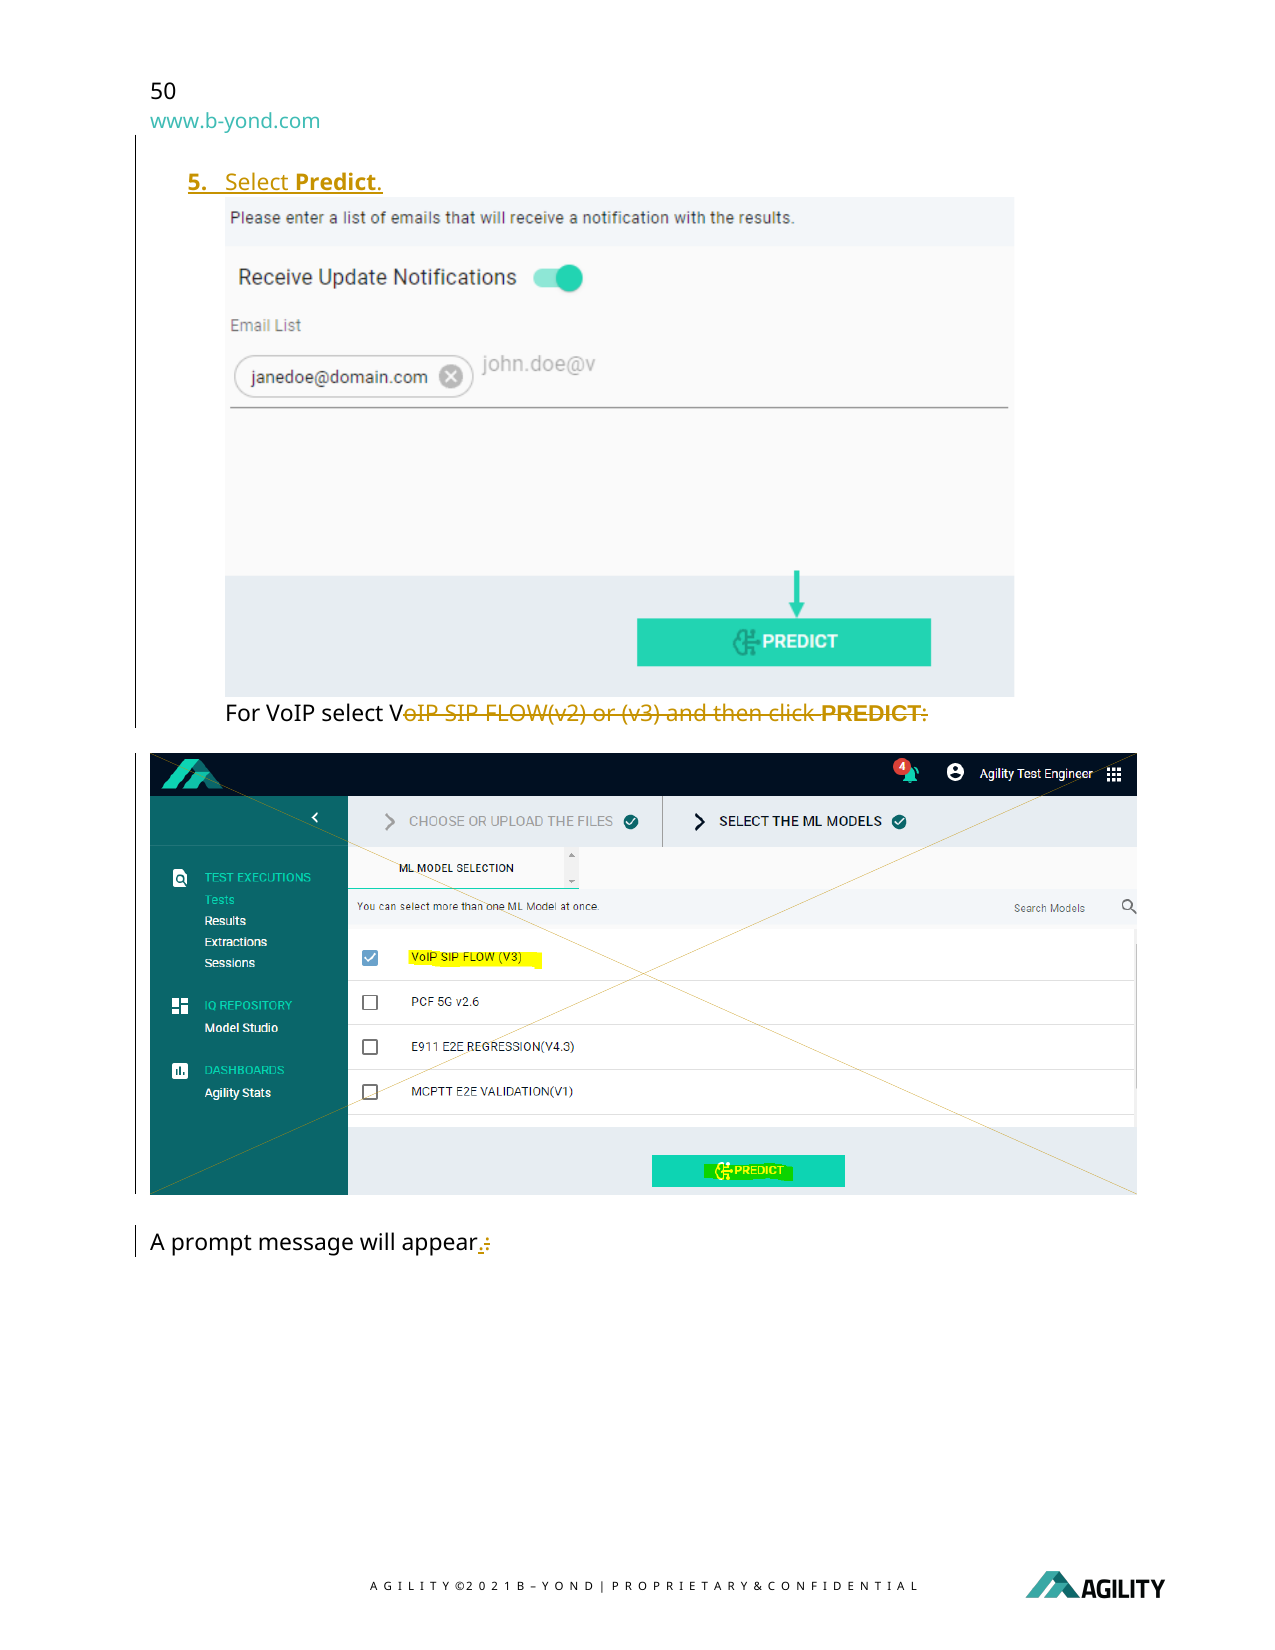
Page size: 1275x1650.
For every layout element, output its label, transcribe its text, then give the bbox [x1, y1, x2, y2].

picture [150, 754, 641, 1193]
picture [153, 753, 1134, 973]
picture [1011, 1556, 1194, 1615]
picture [151, 974, 1136, 1195]
picture [646, 754, 1137, 1193]
list A prompt message will appear [150, 1225, 1137, 1288]
picture [225, 197, 1015, 697]
